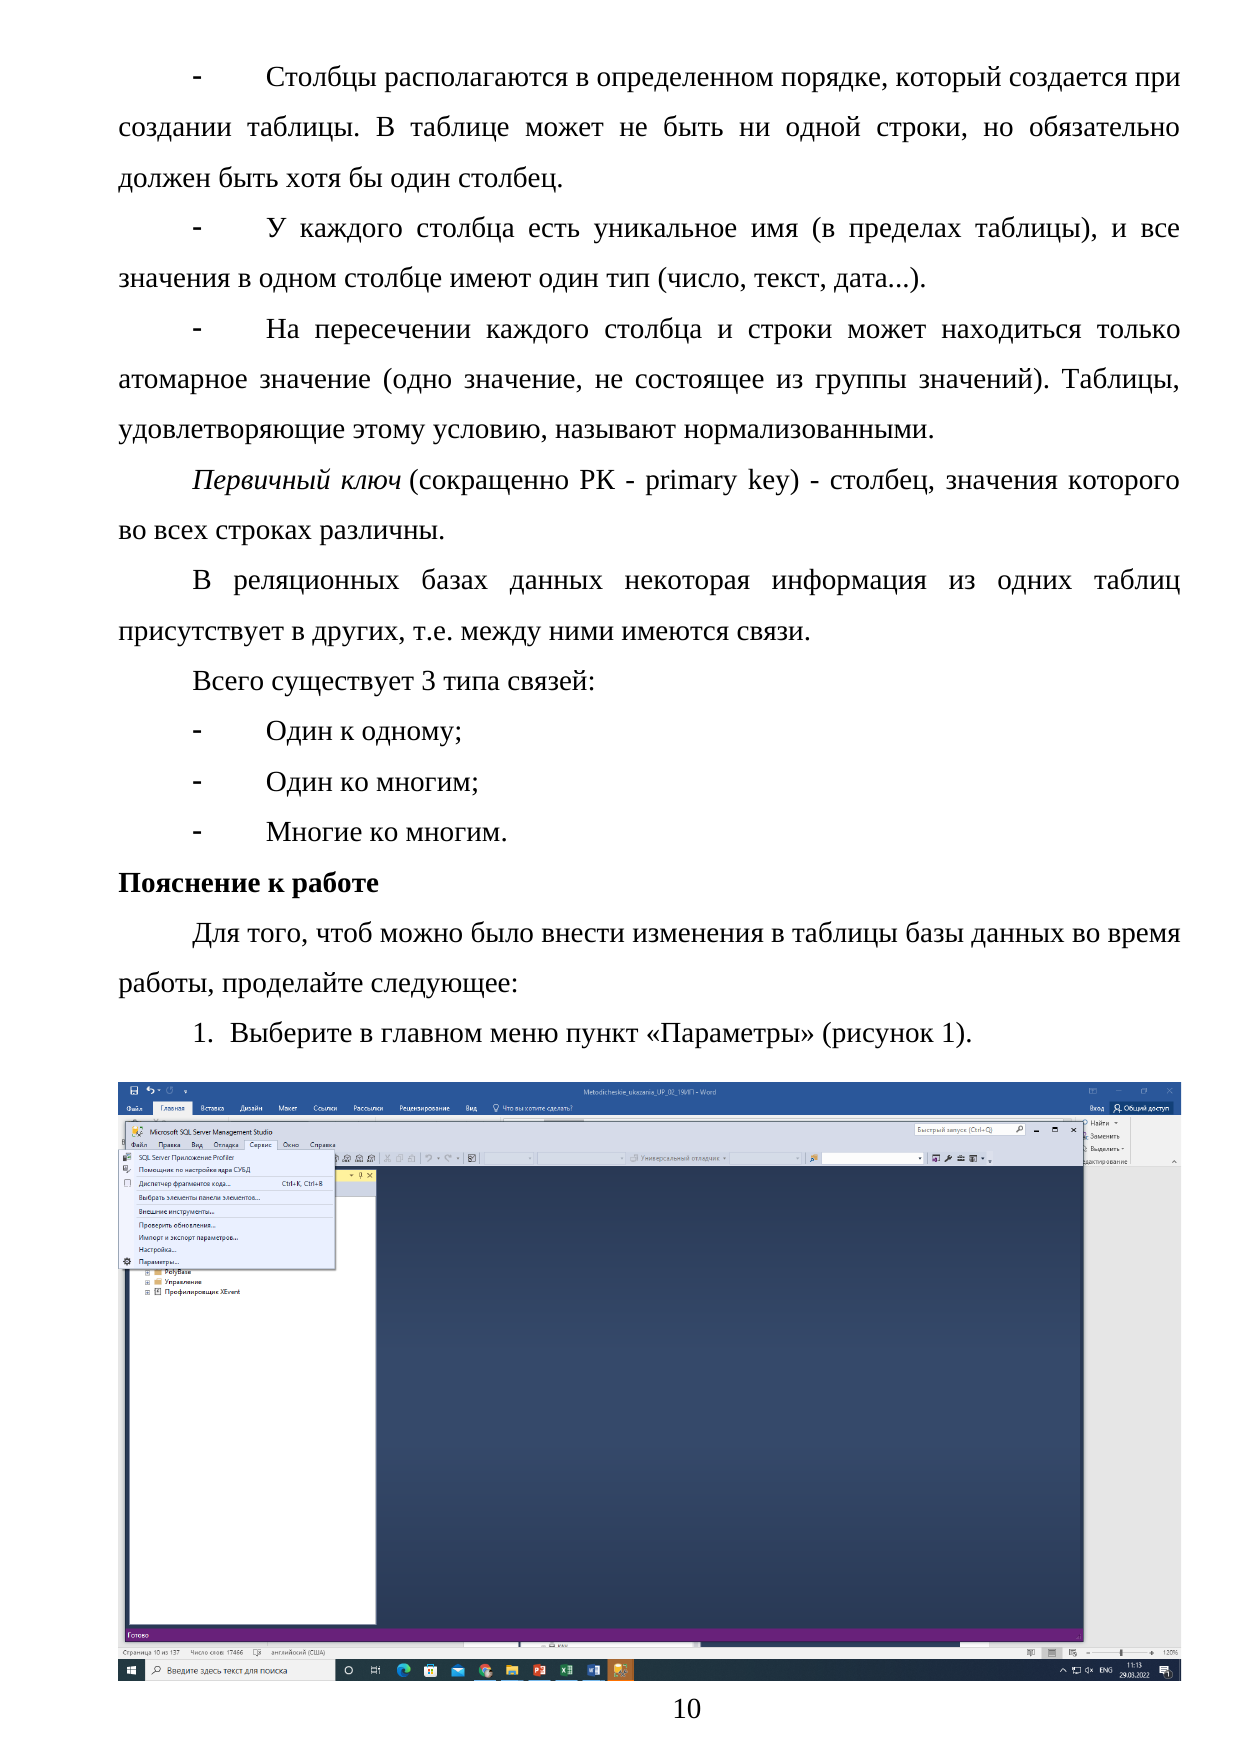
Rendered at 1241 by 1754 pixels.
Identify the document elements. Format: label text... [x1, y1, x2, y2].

list Выберите в главном меню пункт «Параметры» (рисунок 1). [192, 1016, 1181, 1049]
text Первичный ключ (сокращенно РК - primary key) - столбец, значения которого во всех строках различны. [118, 462, 1181, 546]
list Многие ко многим. [118, 814, 1181, 848]
list Один к одному; [118, 713, 1181, 747]
text Всего существует 3 типа связей: [118, 663, 1181, 697]
picture [118, 1082, 1182, 1681]
text В реляционных базах данных некоторая информация из одних таблиц присутствует в других, т.е. между ними имеются связи. [118, 562, 1181, 646]
list Столбцы располагаются в определенном порядке, который создается при создании таблицы. В таблице может не быть ни одной строки, но обязательно должен быть хотя бы один столбец. [118, 59, 1181, 193]
list Один ко многим; [118, 764, 1181, 797]
list У каждого столбца есть уникальное имя (в пределах таблицы), и все значения в одном столбце имеют один тип (число, текст, дата...). [118, 210, 1181, 294]
text Пояснение к работе [118, 865, 1181, 898]
text Для того, чтоб можно было внести изменения в таблицы базы данных во время работы, проделайте следующее: [118, 915, 1181, 999]
list На пересечении каждого столбца и строки может находиться только атомарное значение (одно значение, не состоящее из группы значений). Таблицы, удовлетворяющие этому условию, называют нормализованными. [118, 311, 1181, 445]
